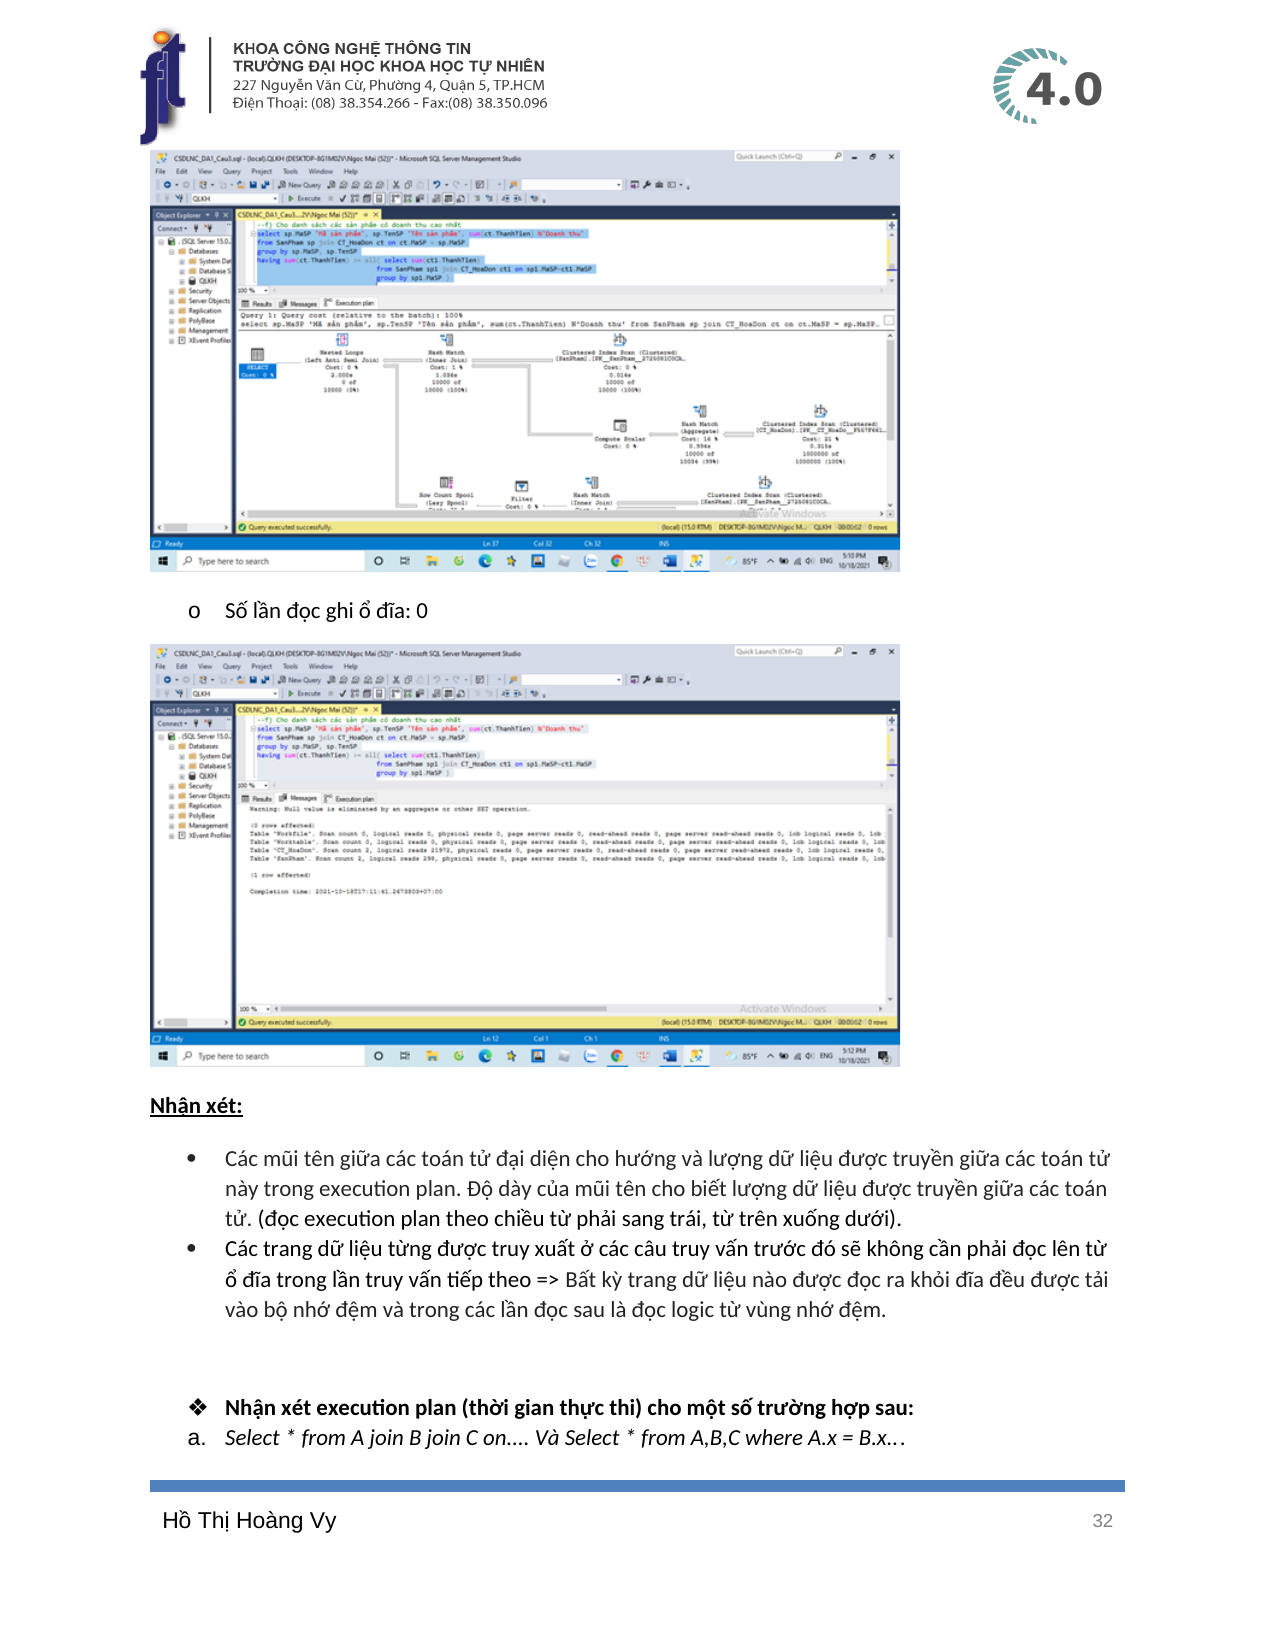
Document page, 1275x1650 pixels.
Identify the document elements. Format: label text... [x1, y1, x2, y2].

picture [117, 21, 901, 572]
picture [150, 644, 901, 1067]
list Các mũi tên giữa các toán tử đại diện cho hướng và lượng dữ liệu được truyền giữa các toán tử này trong execution plan. Độ dày của mũi tên cho biết lượng dữ liệu được truyền giữa các toán tử. (đọc execution plan theo chiều từ phải sang trái, từ trên xuống dưới). [187, 1144, 1125, 1232]
picture [985, 41, 1108, 127]
list Nhận xét execution plan (thời gian thực thi) cho một số trường hợp sau: [187, 1393, 1125, 1421]
list Các trang dữ liệu từng được truy xuất ở các câu truy vấn trước đó sẽ không cần phải đọc lên từ ổ đĩa trong lần truy vấn tiếp theo => Bất kỳ trang dữ liệu nào được đọc ra khỏi đĩa đều được tải vào bộ nhớ đệm và trong các lần đọc sau là đọc logic từ vùng nhớ đệm. [187, 1234, 1125, 1323]
list Select * from A join B join C on.... Và Select * from A,B,C where A.x = B.x... [187, 1423, 1125, 1451]
text Nhận xét: [150, 1091, 1125, 1119]
list Số lần đọc ghi ổ đĩa: 0 [187, 597, 1125, 626]
